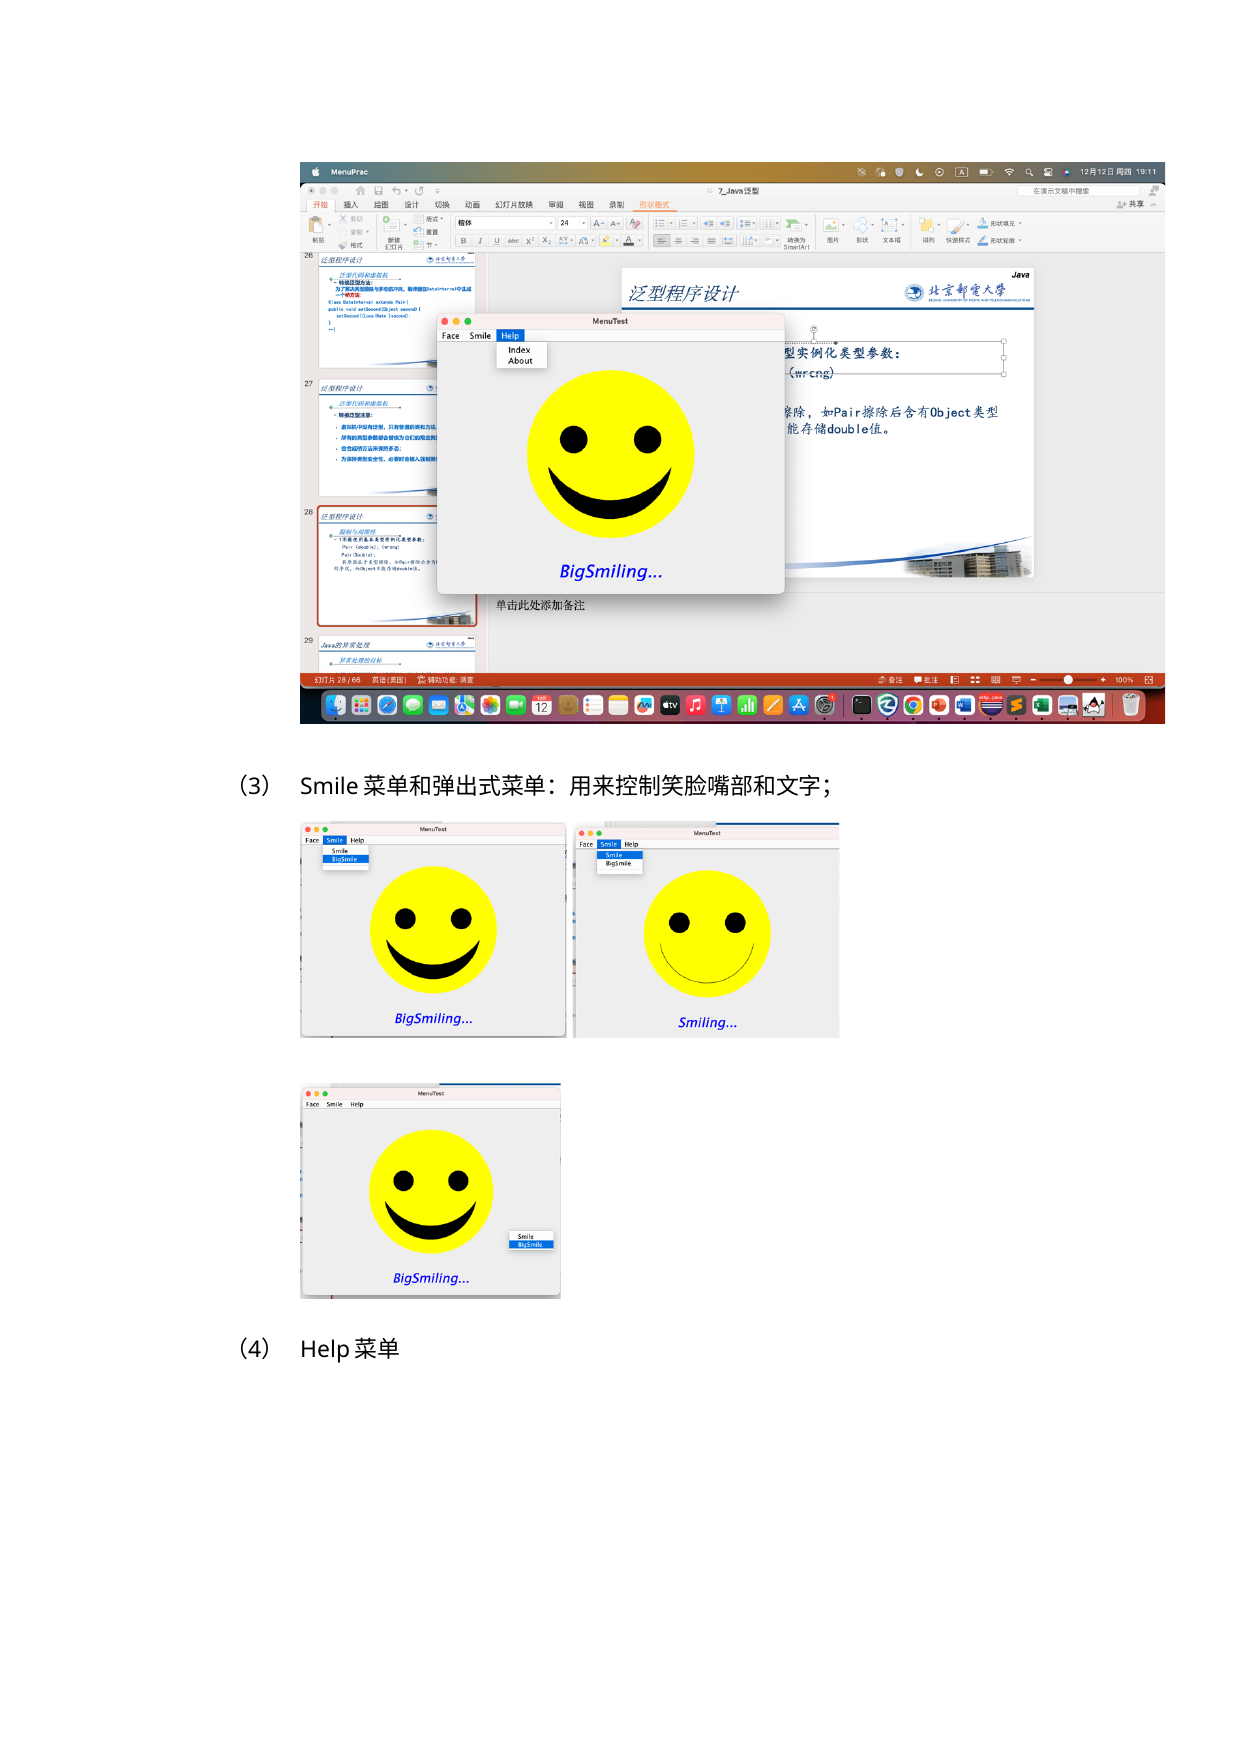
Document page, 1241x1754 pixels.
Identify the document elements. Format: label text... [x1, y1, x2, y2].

list Smile菜单和弹出式菜单：用来控制笑脸嘴部和文字； [225, 752, 1053, 817]
picture [572, 821, 840, 1038]
picture [300, 821, 567, 1038]
picture [300, 1083, 561, 1299]
list Help菜单 [225, 1315, 1053, 1380]
picture [300, 162, 1166, 724]
